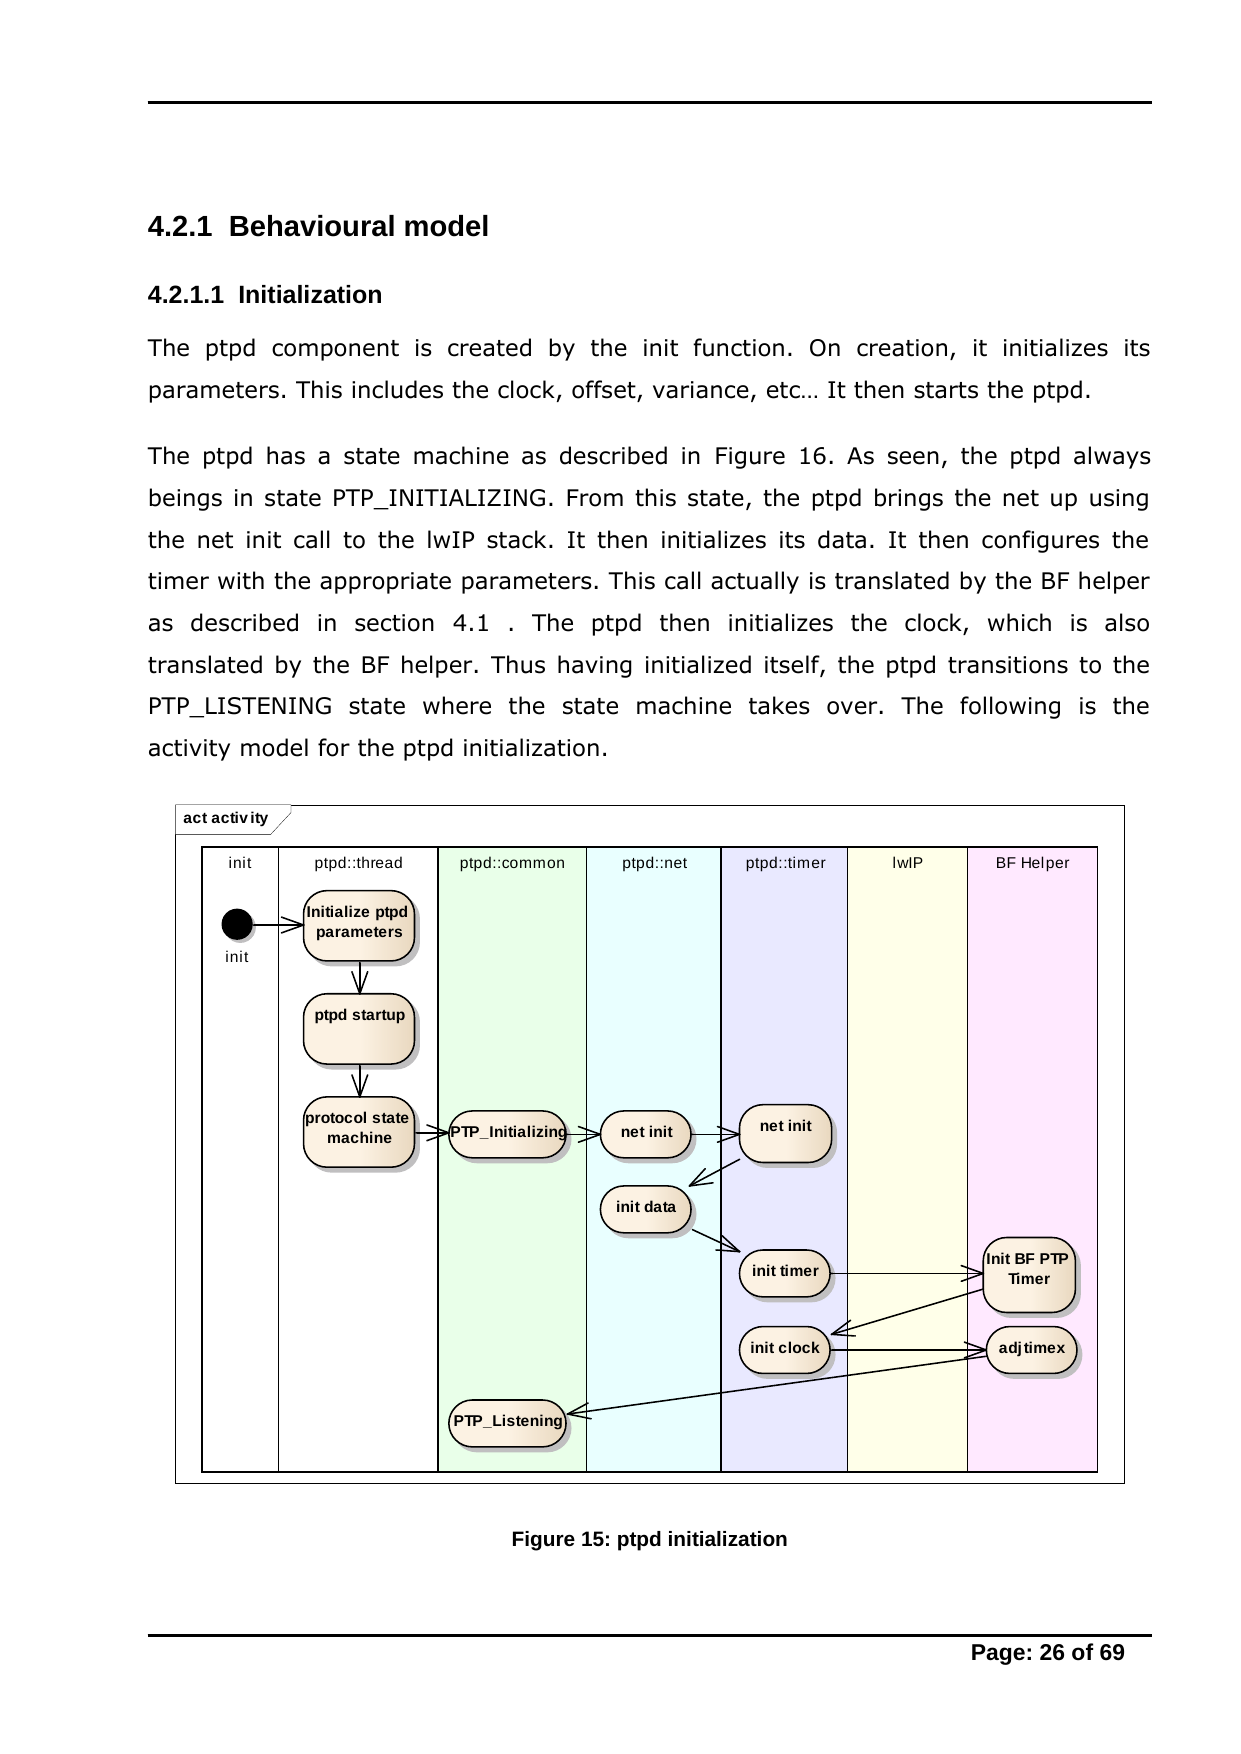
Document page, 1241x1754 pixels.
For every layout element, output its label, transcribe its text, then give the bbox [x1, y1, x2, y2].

subtitle Initialization [148, 279, 1152, 308]
text The ptpd component is created by the init function. On creation, it initializes its parameters. This includes the clock, offset, variance, etc… It then starts the ptpd. [148, 333, 1152, 403]
subtitle Behavioural model [148, 208, 1152, 242]
text The ptpd has a state machine as described in Figure 16. As seen, the ptpd always beings in state PTP_INITIALIZING. From this state, the ptpd brings the net up using the net init call to the lwIP stack. It then initializes its data. It then configures the timer with the appropriate parameters. This call actually is translated by the BF helper as described in section ‎4.1 . The ptpd then initializes the clock, which is also translated by the BF helper. Thus having initialized itself, the ptpd transitions to the PTP_LISTENING state where the state machine takes over. The following is the activity model for the ptpd initialization. [148, 442, 1152, 761]
text Figure 15: ptpd initialization [148, 1526, 1152, 1550]
